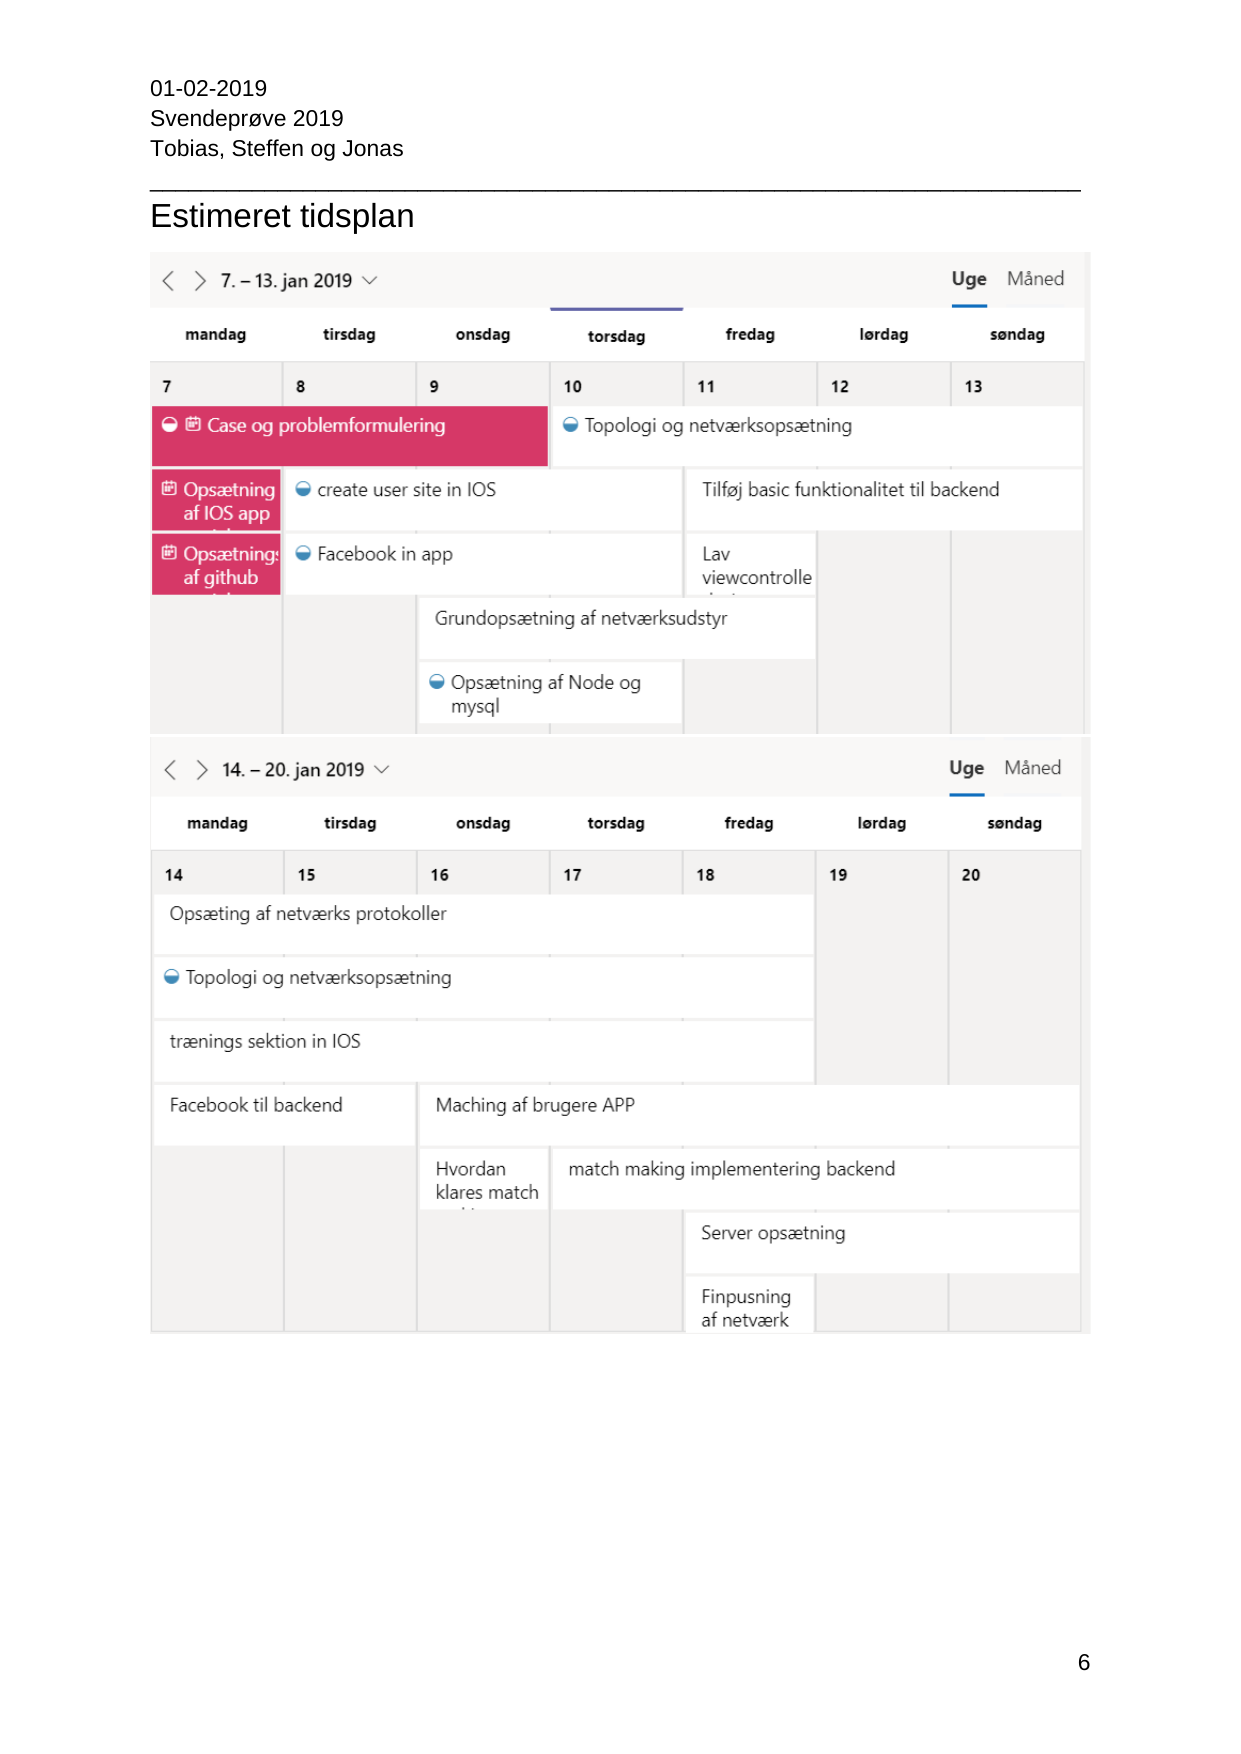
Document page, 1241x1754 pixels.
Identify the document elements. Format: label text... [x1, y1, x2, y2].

subtitle Estimeret tidsplan [150, 196, 1090, 234]
picture [150, 252, 1091, 734]
picture [150, 737, 1091, 1334]
